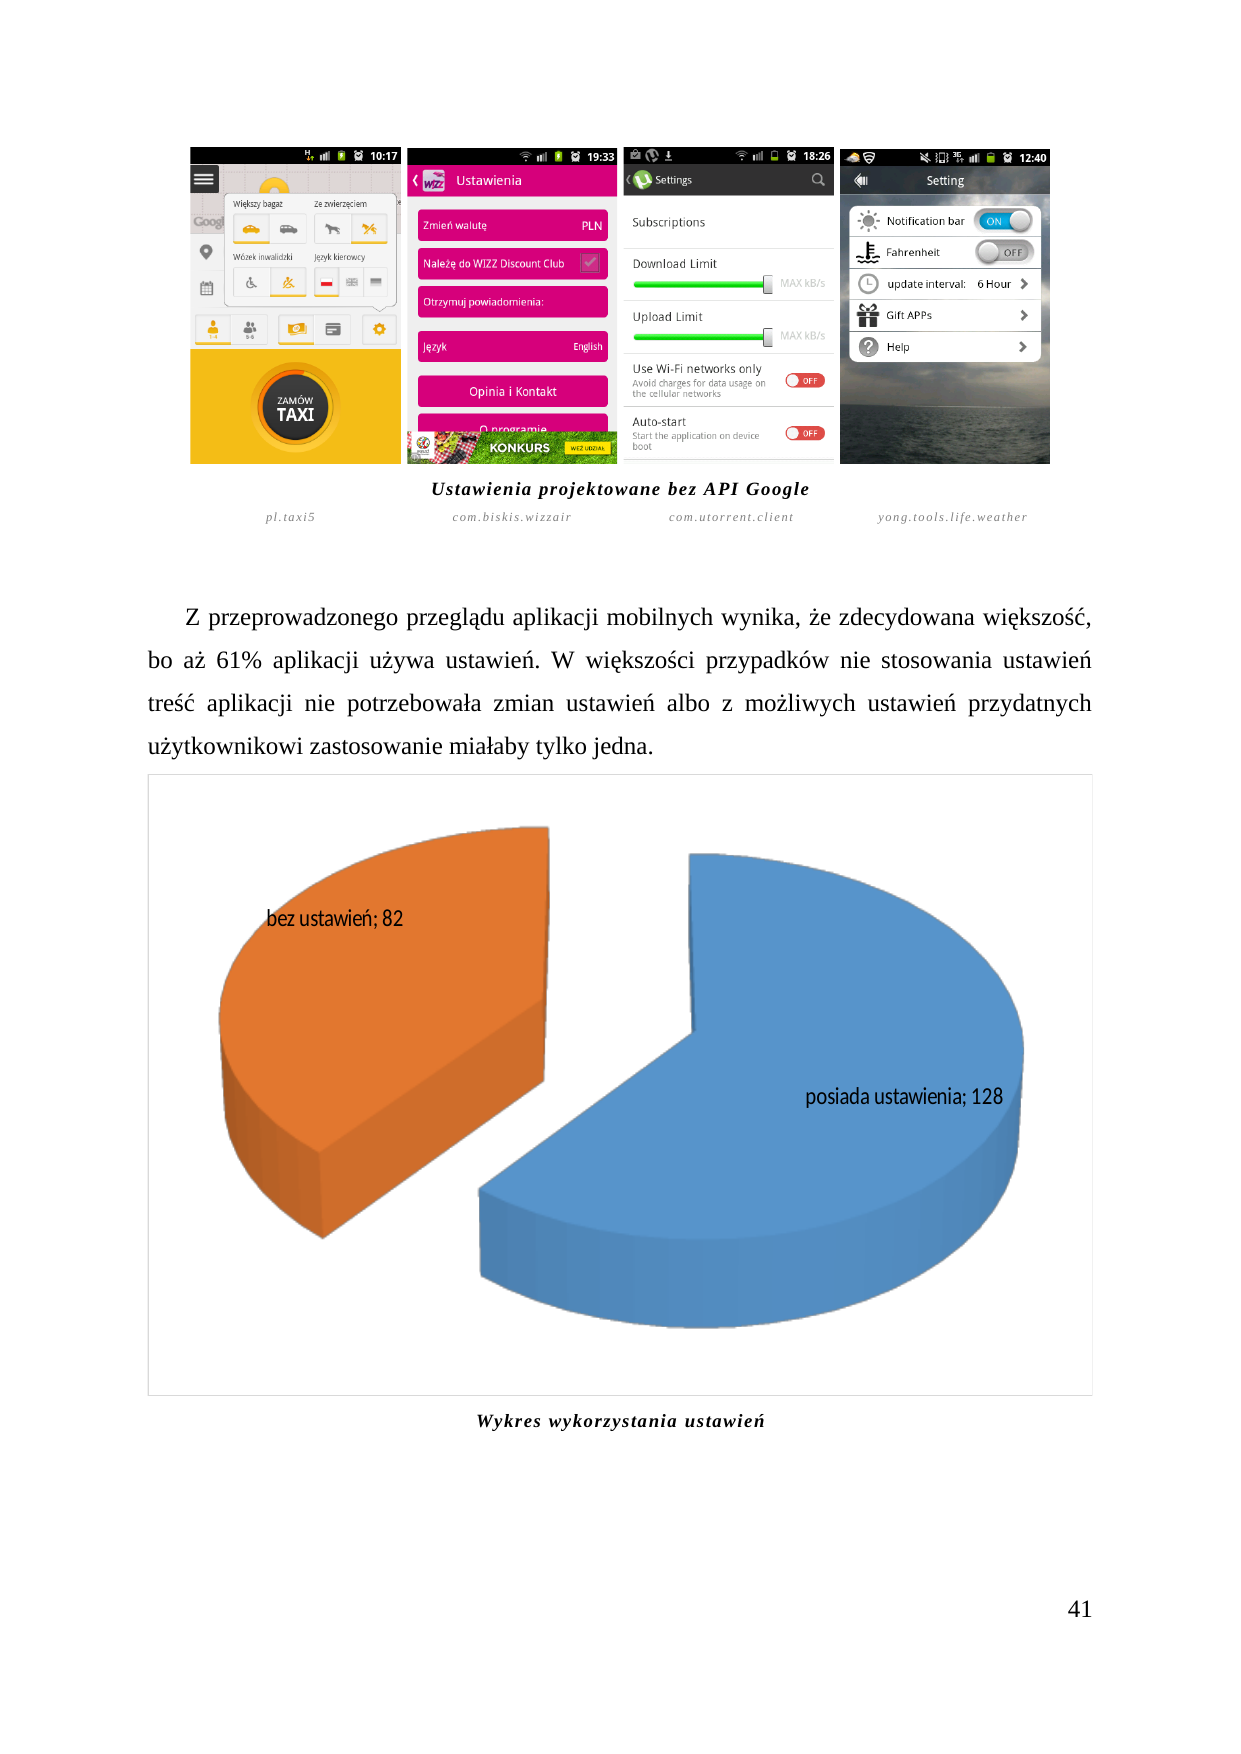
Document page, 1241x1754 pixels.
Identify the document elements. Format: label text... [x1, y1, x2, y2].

picture [840, 149, 1050, 464]
subtitle Ustawienia projektowane bez API Google [148, 478, 1092, 499]
table_header yong.tools.life.weather [842, 510, 1063, 559]
subtitle Wykres wykorzystania ustawień [148, 1410, 1092, 1432]
text Z przeprowadzonego przeglądu aplikacji mobilnych wynika, że zdecydowana większość, bo aż 61% aplikacji używa ustawień. W większości przypadków nie stosowania ustawień treść aplikacji nie potrzebowała zmian ustawień albo z możliwych ustawień przydatnych użytkownikowi zastosowanie miałaby tylko jedna. [148, 602, 1092, 760]
picture [190, 147, 401, 464]
table_header com.biskis.wizzair [403, 510, 620, 559]
picture [407, 148, 618, 464]
table_header pl.taxi5 [177, 510, 403, 559]
picture [623, 147, 834, 464]
table_header com.utorrent.client [620, 510, 842, 559]
